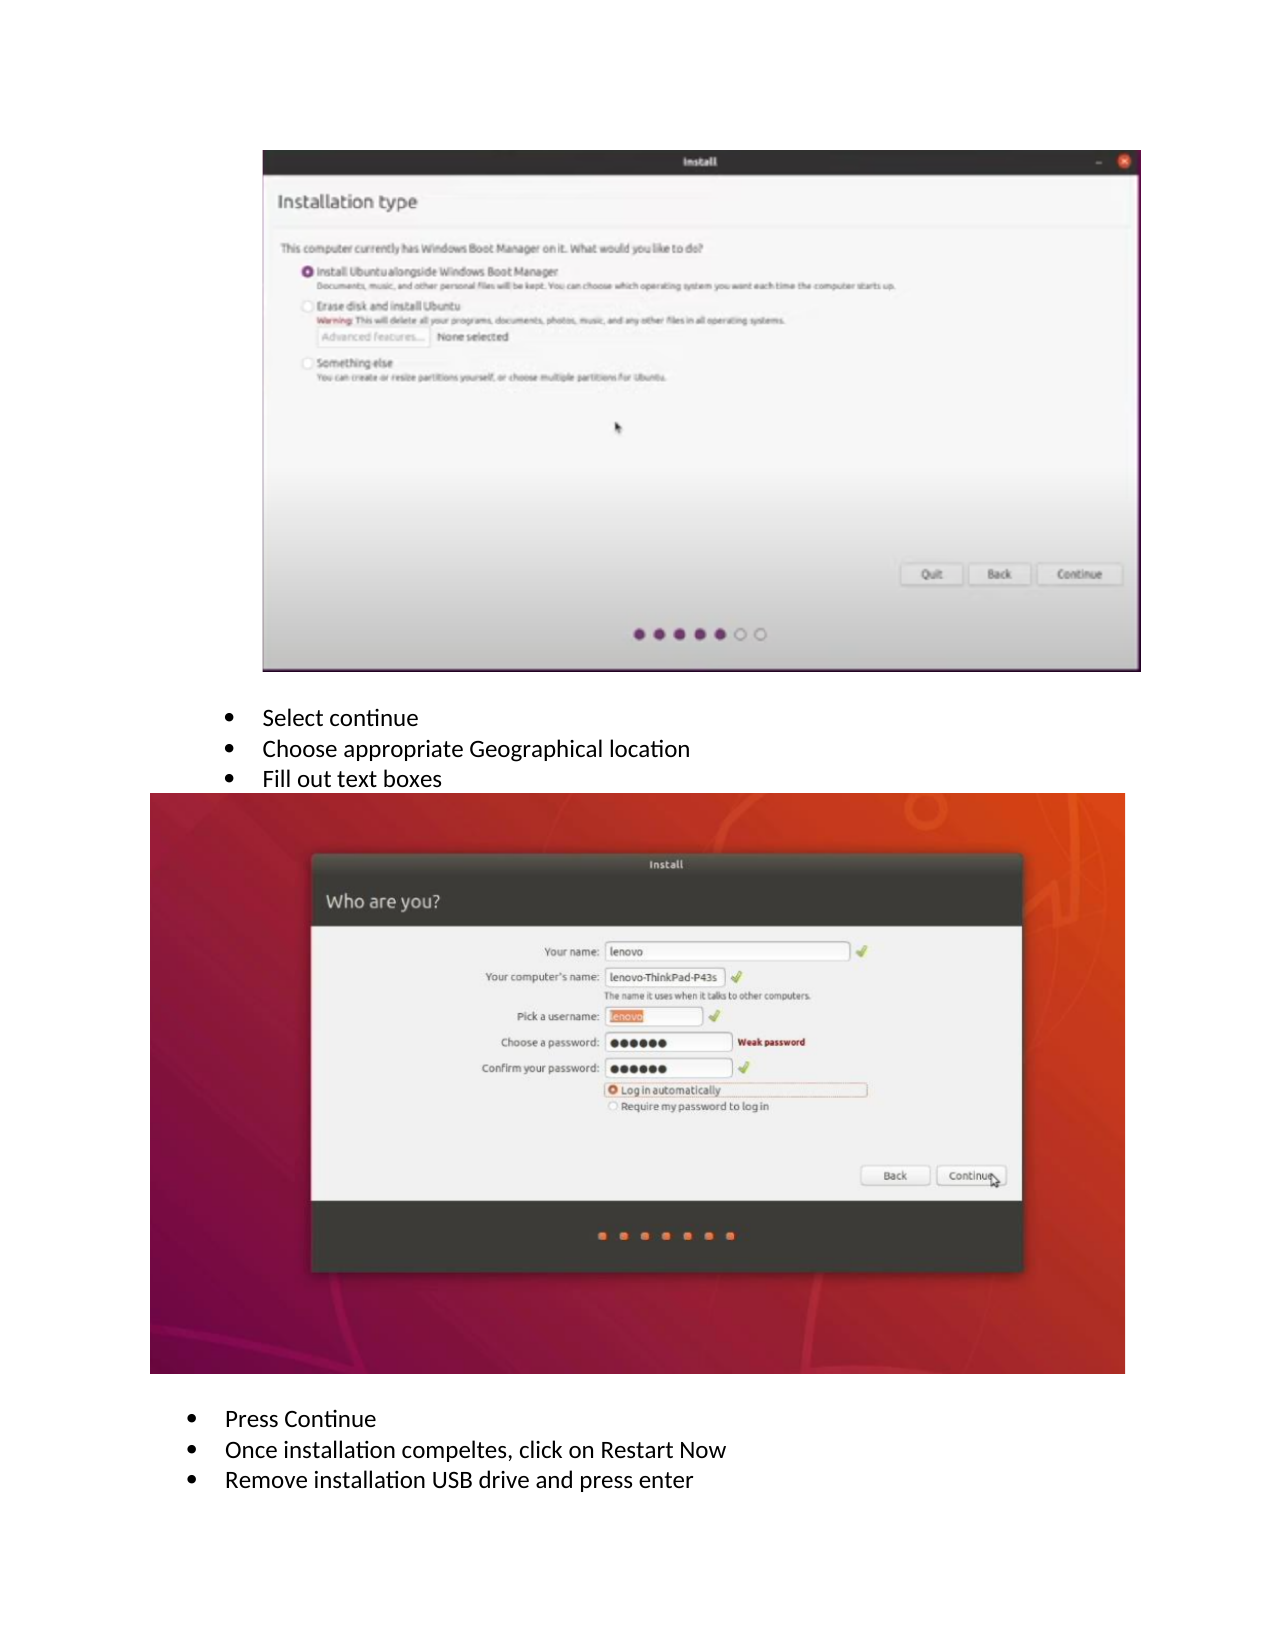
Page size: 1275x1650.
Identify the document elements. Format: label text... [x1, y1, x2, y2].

picture [150, 793, 1125, 1374]
list Select continue [225, 702, 1125, 733]
list Press Continue [187, 1404, 1125, 1434]
list Choose appropriate Geographical location [225, 733, 1125, 763]
picture [262, 150, 1141, 672]
list Remove installation USB drive and press enter [187, 1465, 1125, 1495]
list Fill out text boxes [225, 763, 1125, 793]
list Once installation compeltes, click on Restart Now [187, 1434, 1125, 1465]
